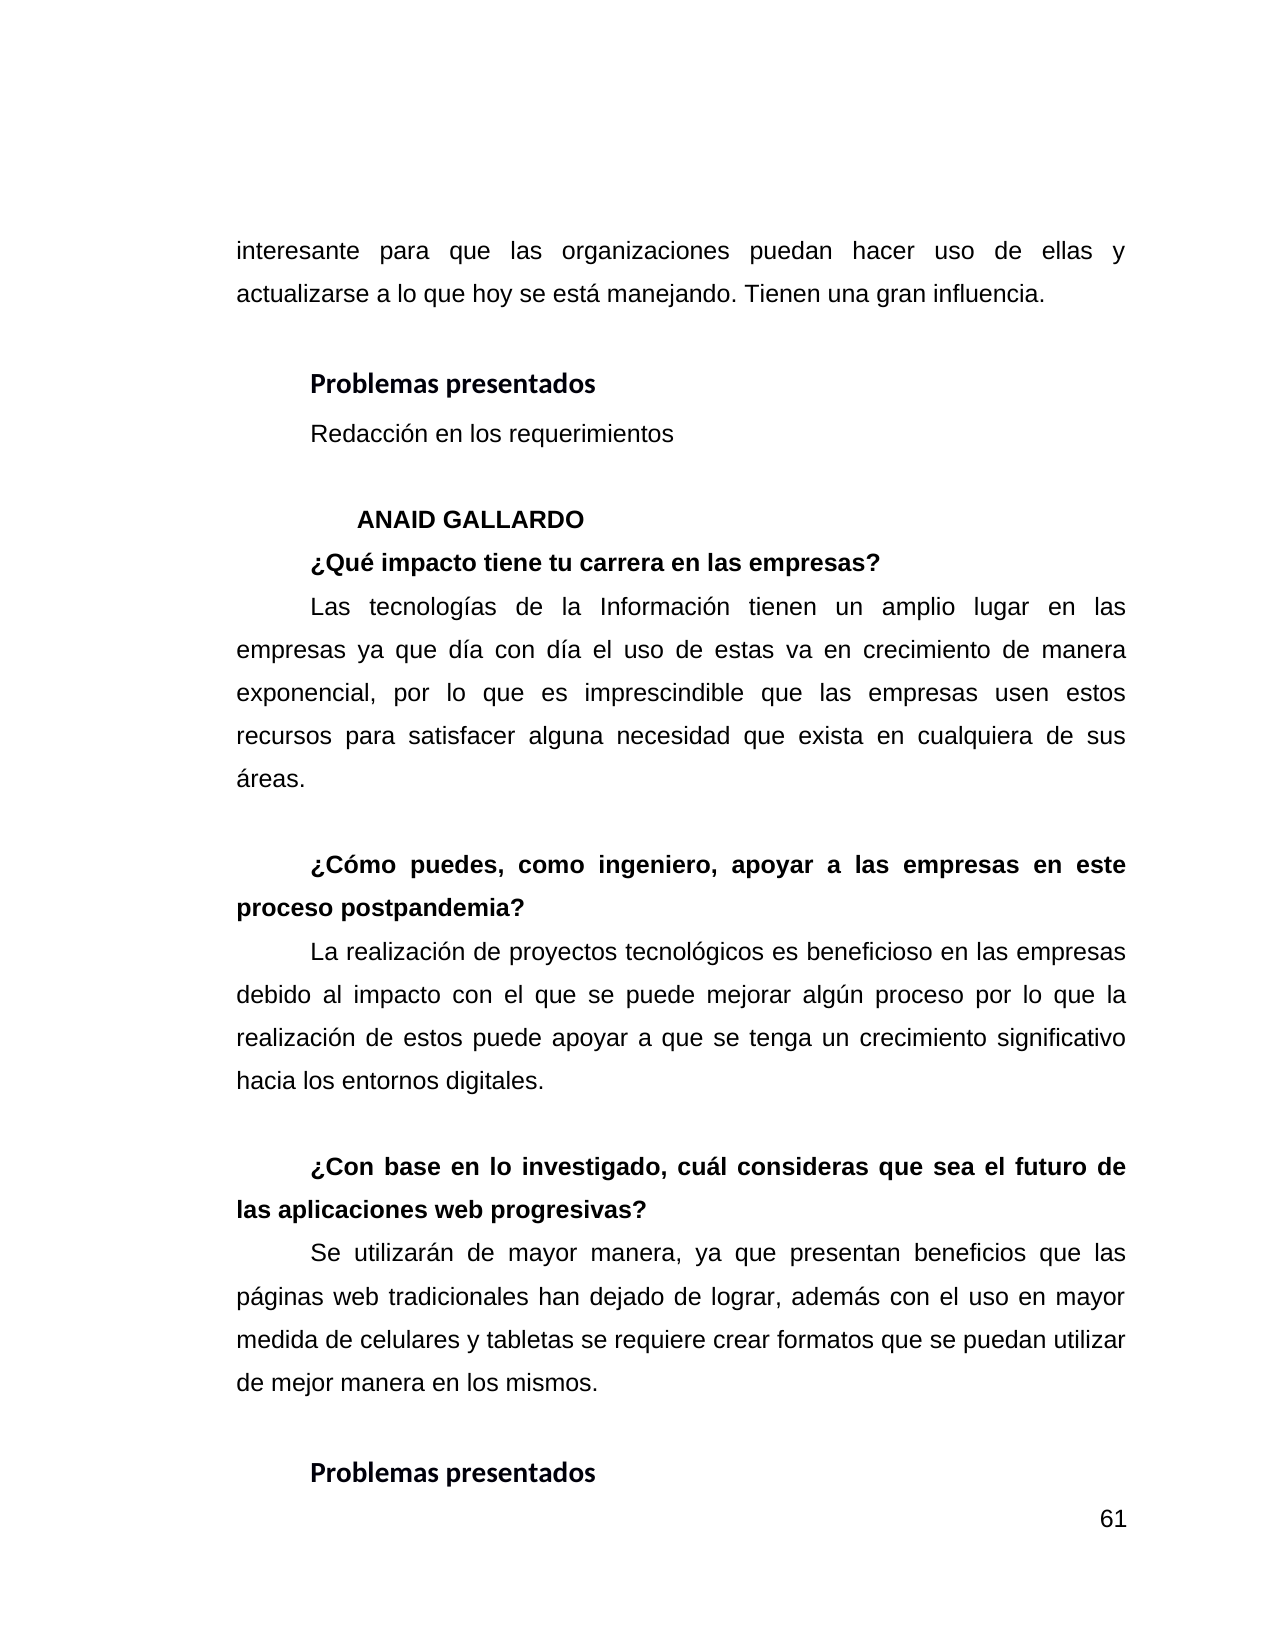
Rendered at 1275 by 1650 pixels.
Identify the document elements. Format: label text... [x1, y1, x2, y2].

text ¿Cómo puedes, como ingeniero, apoyar a las empresas en este proceso postpandemia? [236, 850, 1127, 922]
text Problemas presentados [236, 366, 1127, 401]
text Se utilizarán de mayor manera, ya que presentan beneficios que las páginas web tradicionales han dejado de lograr, además con el uso en mayor medida de celulares y tabletas se requiere crear formatos que se puedan utilizar de mejor manera en los mismos. [236, 1238, 1127, 1397]
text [236, 236, 1127, 308]
text Redacción en los requerimientos [236, 419, 1127, 448]
text Problemas presentados [236, 1454, 1127, 1490]
text ¿Con base en lo investigado, cuál consideras que sea el futuro de las aplicaciones web progresivas? [236, 1152, 1127, 1224]
text ¿Qué impacto tiene tu carrera en las empresas? [236, 548, 1127, 577]
text La realización de proyectos tecnológicos es beneficioso en las empresas debido al impacto con el que se puede mejorar algún proceso por lo que la realización de estos puede apoyar a que se tenga un crecimiento significativo hacia los entornos digitales. [236, 937, 1127, 1095]
text Las tecnologías de la Información tienen un amplio lugar en las empresas ya que día con día el uso de estas va en crecimiento de manera exponencial, por lo que es imprescindible que las empresas usen estos recursos para satisfacer alguna necesidad que exista en cualquiera de sus áreas. [236, 592, 1127, 793]
list Anaid Gallardo [357, 505, 1127, 534]
